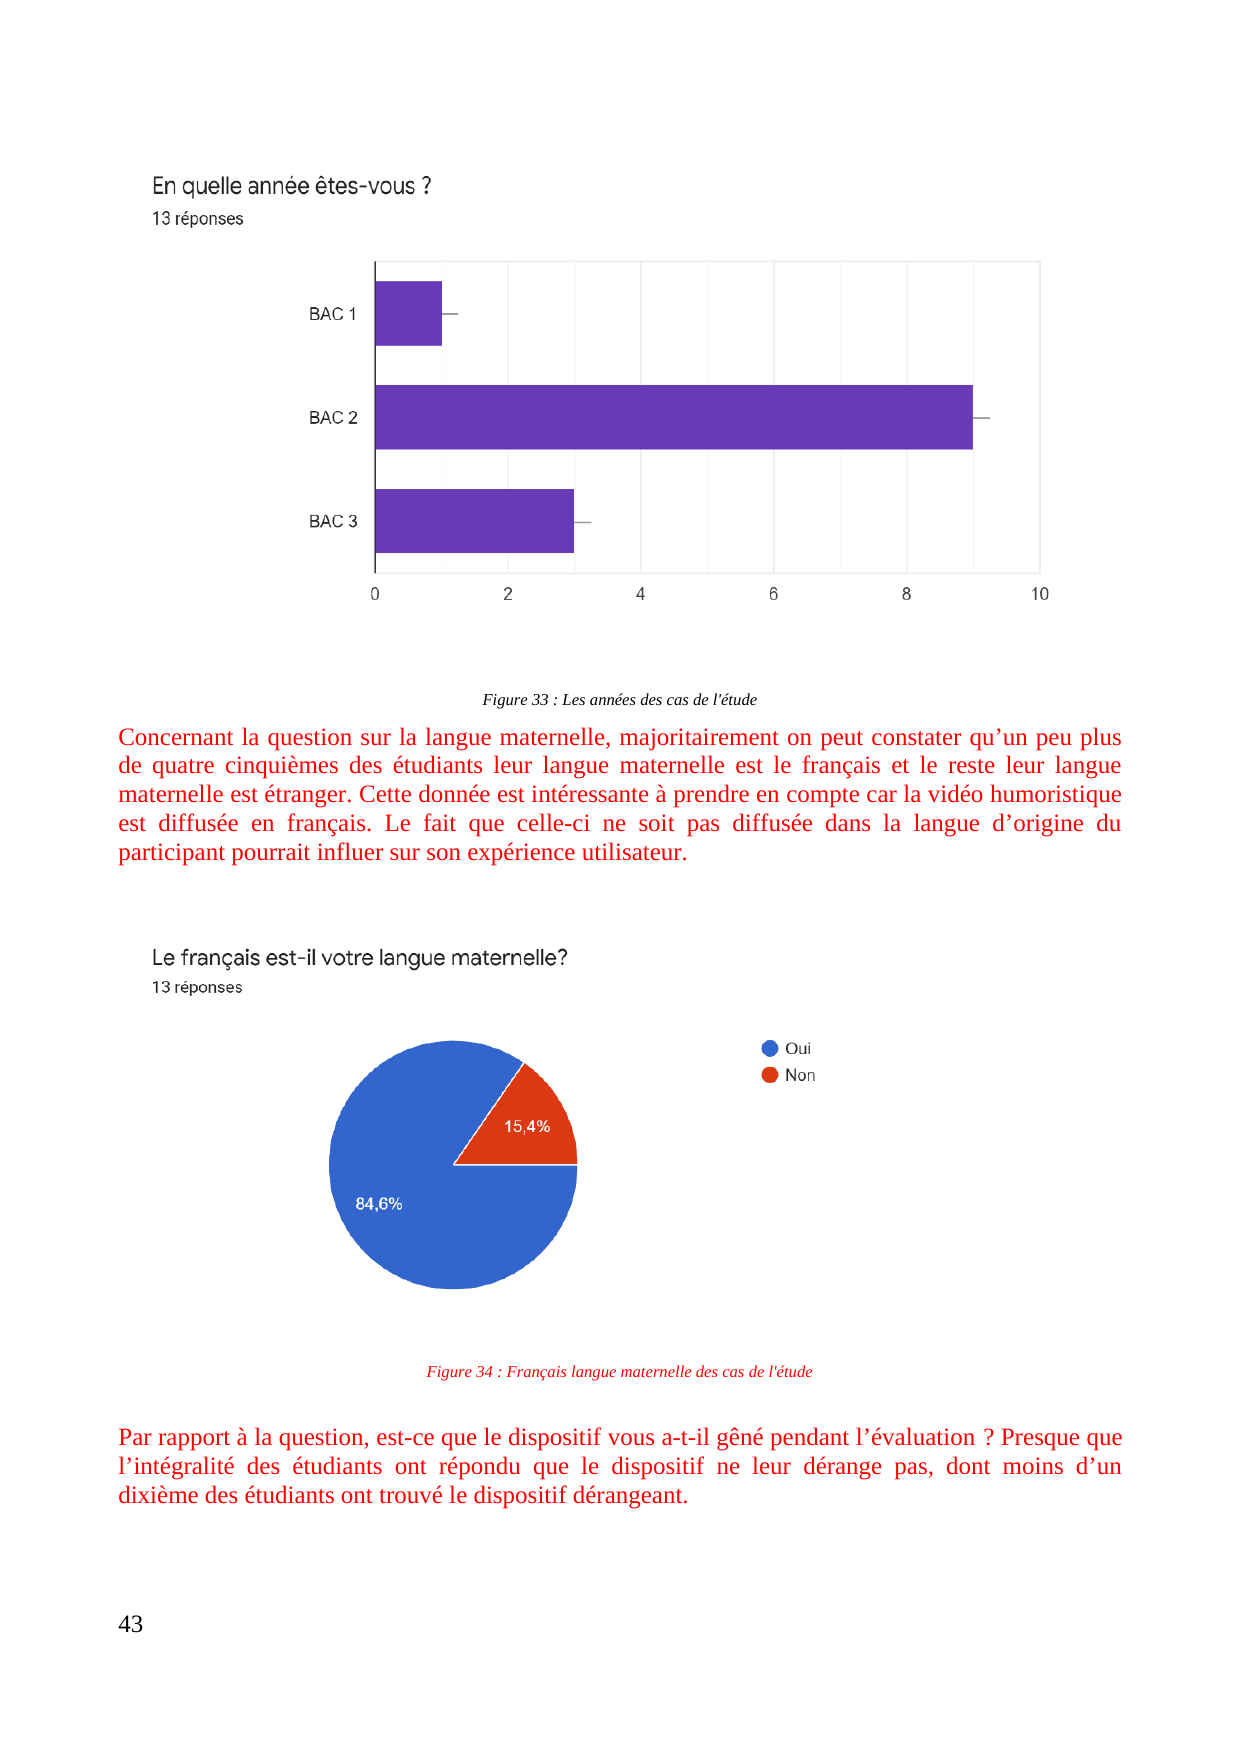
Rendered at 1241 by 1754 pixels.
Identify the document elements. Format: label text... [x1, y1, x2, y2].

text Figure 33 : Les années des cas de l'étude [118, 690, 1123, 709]
text Concernant la question sur la langue maternelle, majoritairement on peut constater qu’un peu plus de quatre cinquièmes des étudiants leur langue maternelle est le français et le reste leur langue maternelle est étranger. Cette donnée est intéressante à prendre en compte car la vidéo humoristique est diffusée en français. Le fait que celle-ci ne soit pas diffusée dans la langue d’origine du participant pourrait influer sur son expérience utilisateur. [118, 722, 1123, 865]
picture [118, 132, 1142, 665]
picture [118, 909, 1135, 1337]
text Par rapport à la question, est-ce que le dispositif vous a-t-il gêné pendant l’évaluation ? Presque que l’intégralité des étudiants ont répondu que le dispositif ne leur dérange pas, dont moins d’un dixième des étudiants ont trouvé le dispositif dérangeant. [118, 1422, 1123, 1508]
text Figure 34 : Français langue maternelle des cas de l'étude [118, 1362, 1123, 1381]
